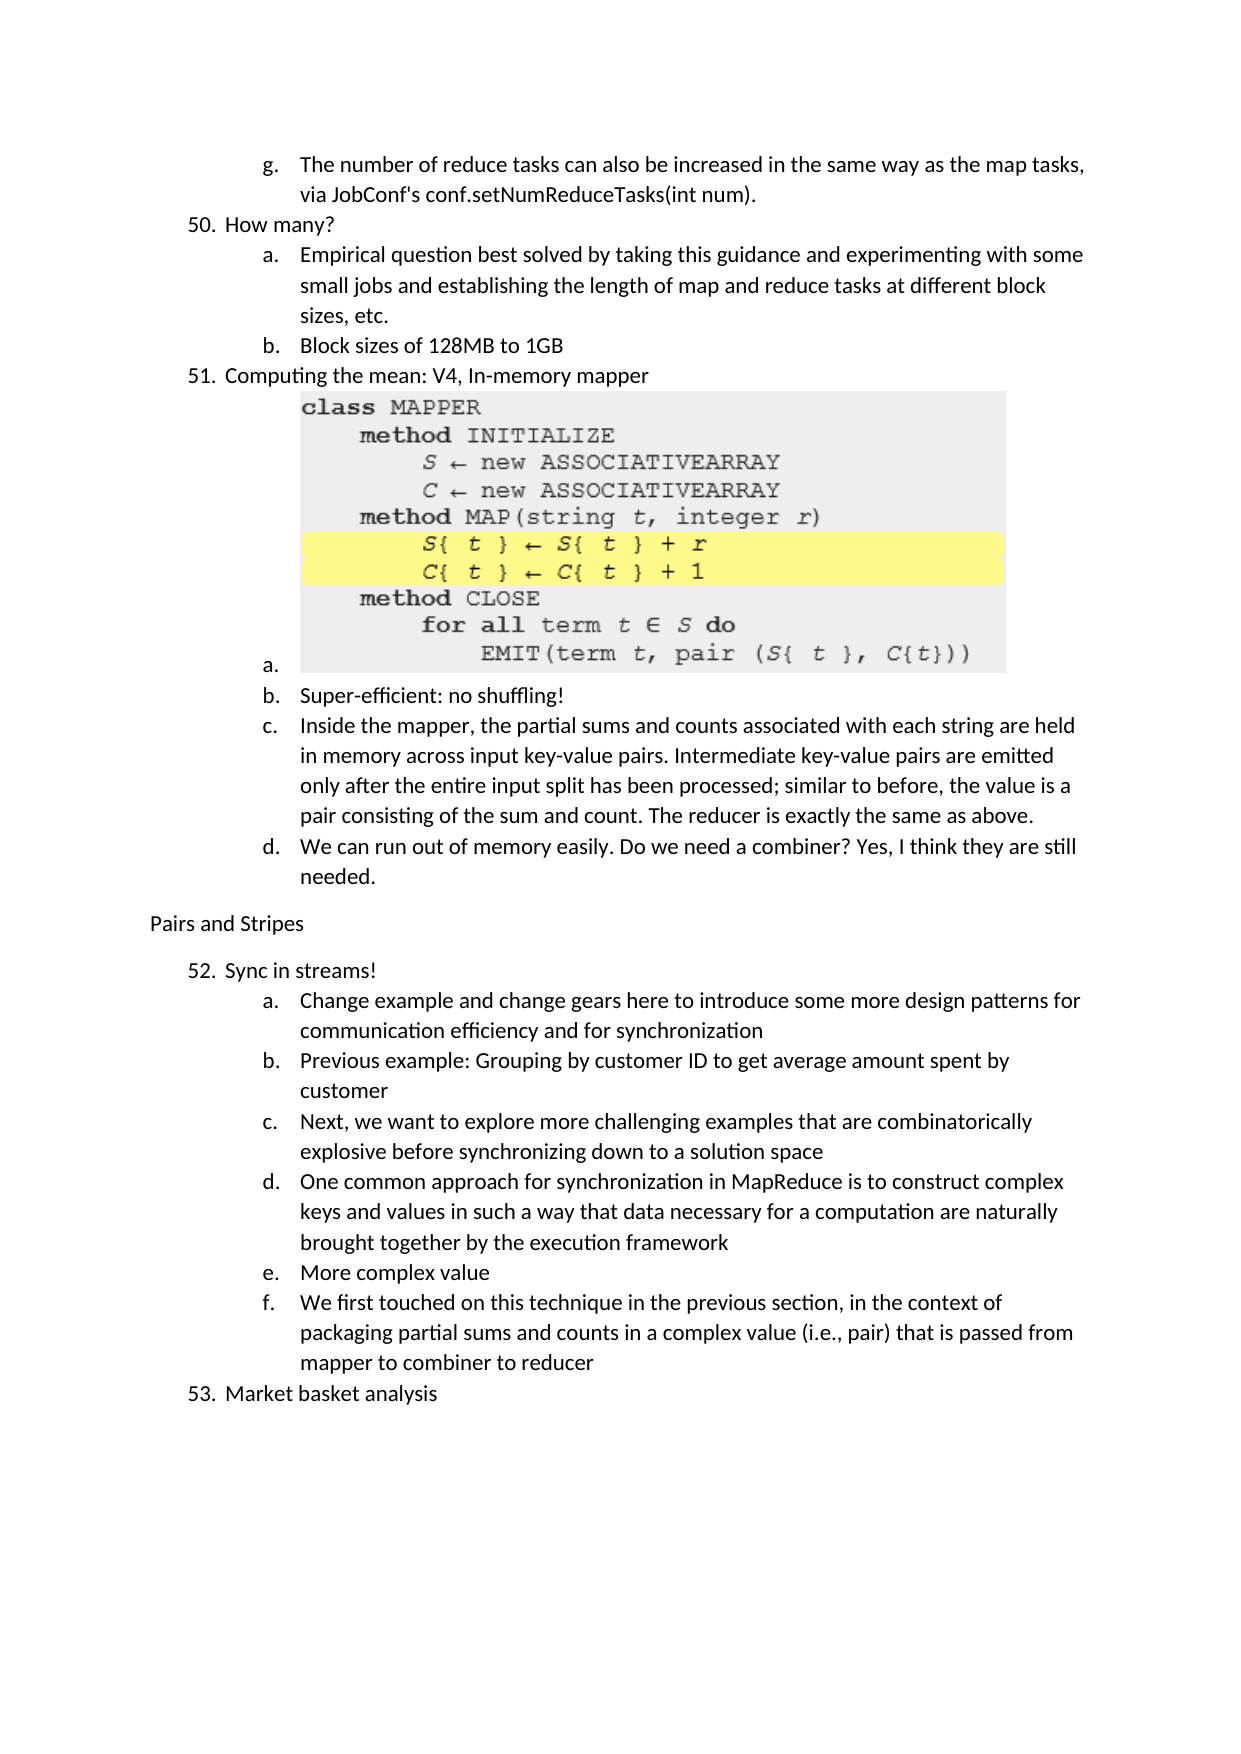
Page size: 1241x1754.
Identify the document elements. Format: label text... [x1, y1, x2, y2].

list Sync in streams! [187, 956, 1090, 984]
picture [300, 391, 1007, 673]
list Block sizes of 128MB to 1GB [262, 331, 1090, 359]
list Market basket analysis [187, 1379, 1090, 1407]
list More complex value [262, 1258, 1090, 1286]
list We first touched on this technique in the previous section, in the context of packaging partial sums and counts in a complex value (i.e., pair) that is passed from mapper to combiner to reducer [262, 1288, 1090, 1377]
list Computing the mean: V4, In-memory mapper [187, 361, 1090, 389]
list The number of reduce tasks can also be increased in the same way as the map tasks, via JobConf's conf.setNumReduceTasks(int num). [262, 150, 1090, 208]
list One common approach for synchronization in MapReduce is to construct complex keys and values in such a way that data necessary for a computation are naturally brought together by the execution framework [262, 1167, 1090, 1256]
list Next, we want to explore more challenging examples that are combinatorically explosive before synchronizing down to a solution space [262, 1107, 1090, 1165]
list We can run out of memory easily. Do we need a combiner? Yes, I think they are still needed. [262, 832, 1090, 890]
list Inside the mapper, the partial sums and counts associated with each string are held in memory across input key-value pairs. Intermediate key-value pairs are emitted only after the entire input split has been processed; similar to before, the value is a pair consisting of the sum and count. The reducer is exactly the same as above. [262, 711, 1090, 830]
list How many? [187, 210, 1090, 238]
list Empirical question best solved by taking this guidance and experimenting with some small jobs and establishing the length of map and reduce tasks at different block sizes, etc. [262, 241, 1090, 329]
text Pairs and Stripes [150, 909, 1090, 937]
list Change example and change gears here to introduce some more design patterns for communication efficiency and for synchronization [262, 986, 1090, 1044]
list Super-efficient: no shuffling! [262, 681, 1090, 709]
list Previous example: Grouping by customer ID to get average amount spent by customer [262, 1046, 1090, 1105]
